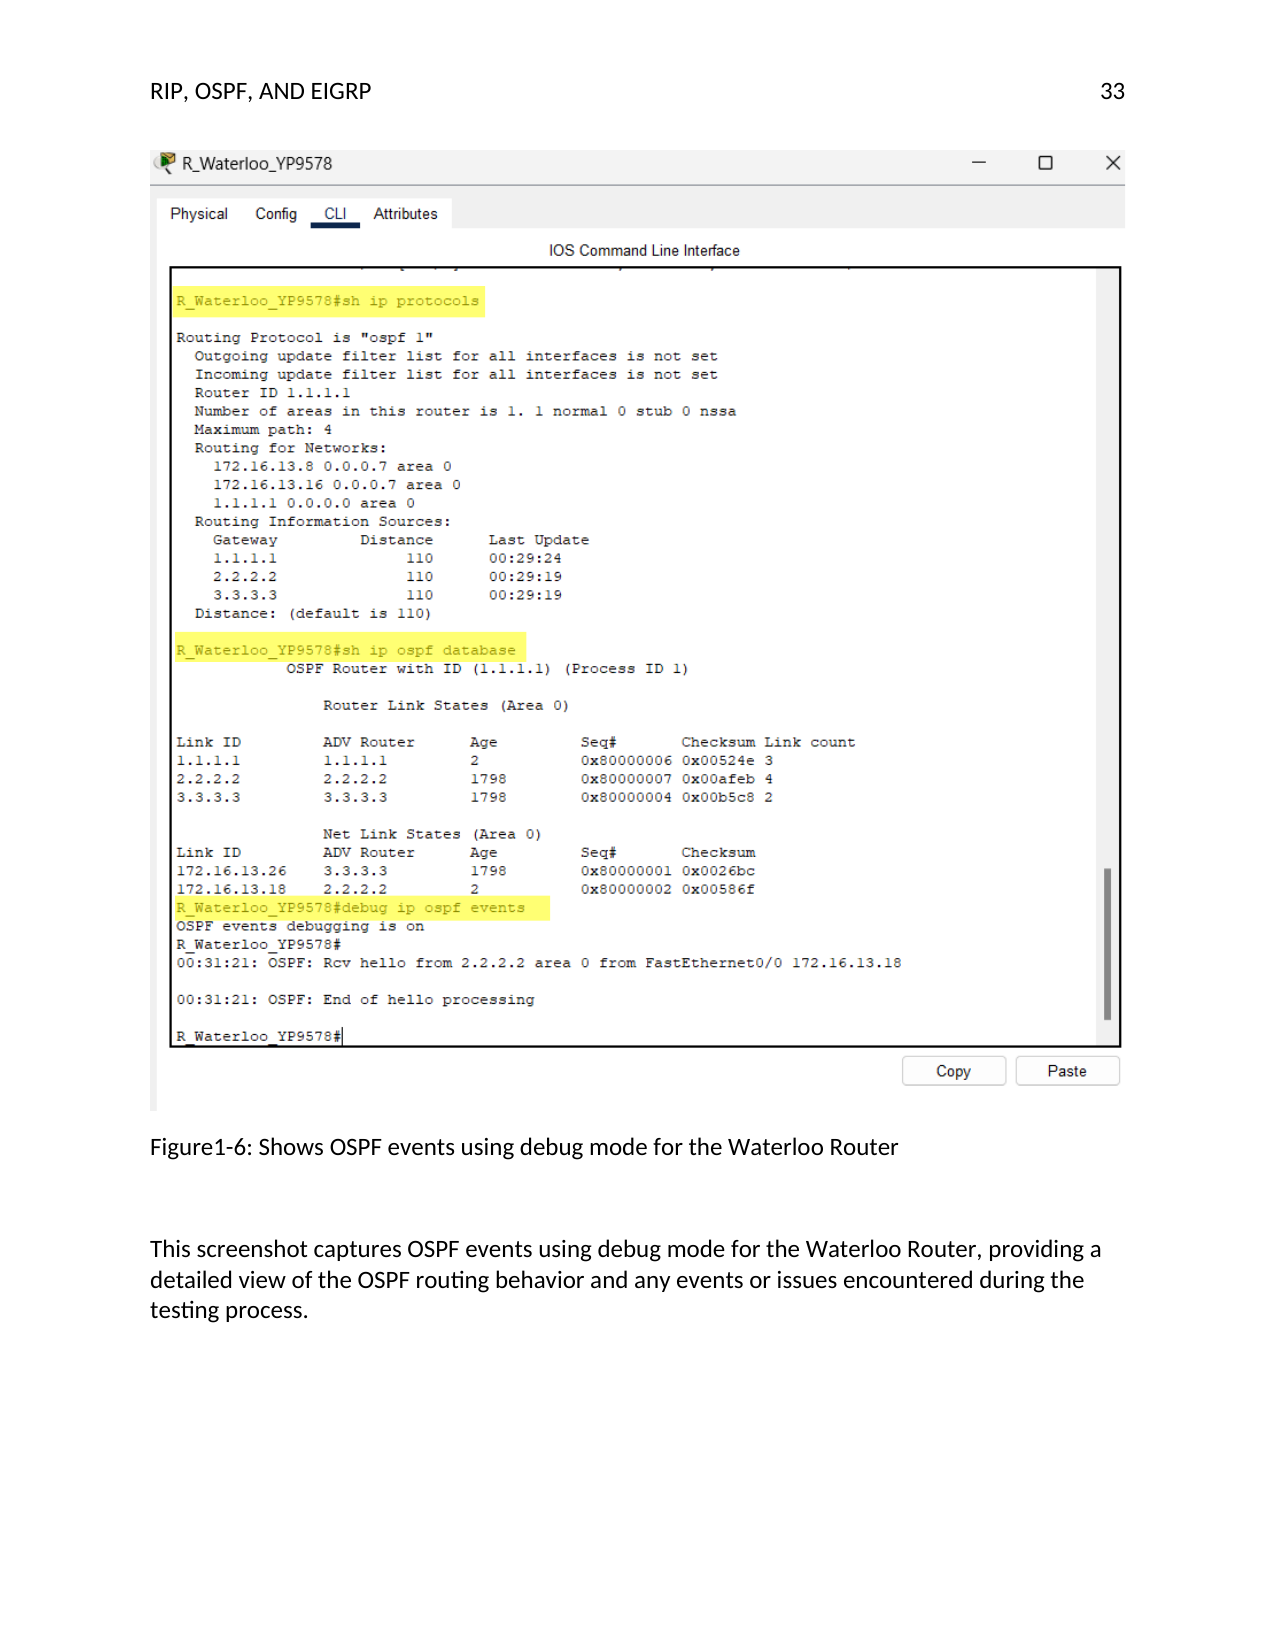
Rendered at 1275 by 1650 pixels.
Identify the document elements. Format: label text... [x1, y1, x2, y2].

picture [150, 150, 1125, 1111]
text Figure1-6: Shows OSPF events using debug mode for the Waterloo Router [150, 1131, 1125, 1161]
text This screenshot captures OSPF events using debug mode for the Waterloo Router, providing a detailed view of the OSPF routing behavior and any events or issues encountered during the testing process. [150, 1234, 1125, 1325]
